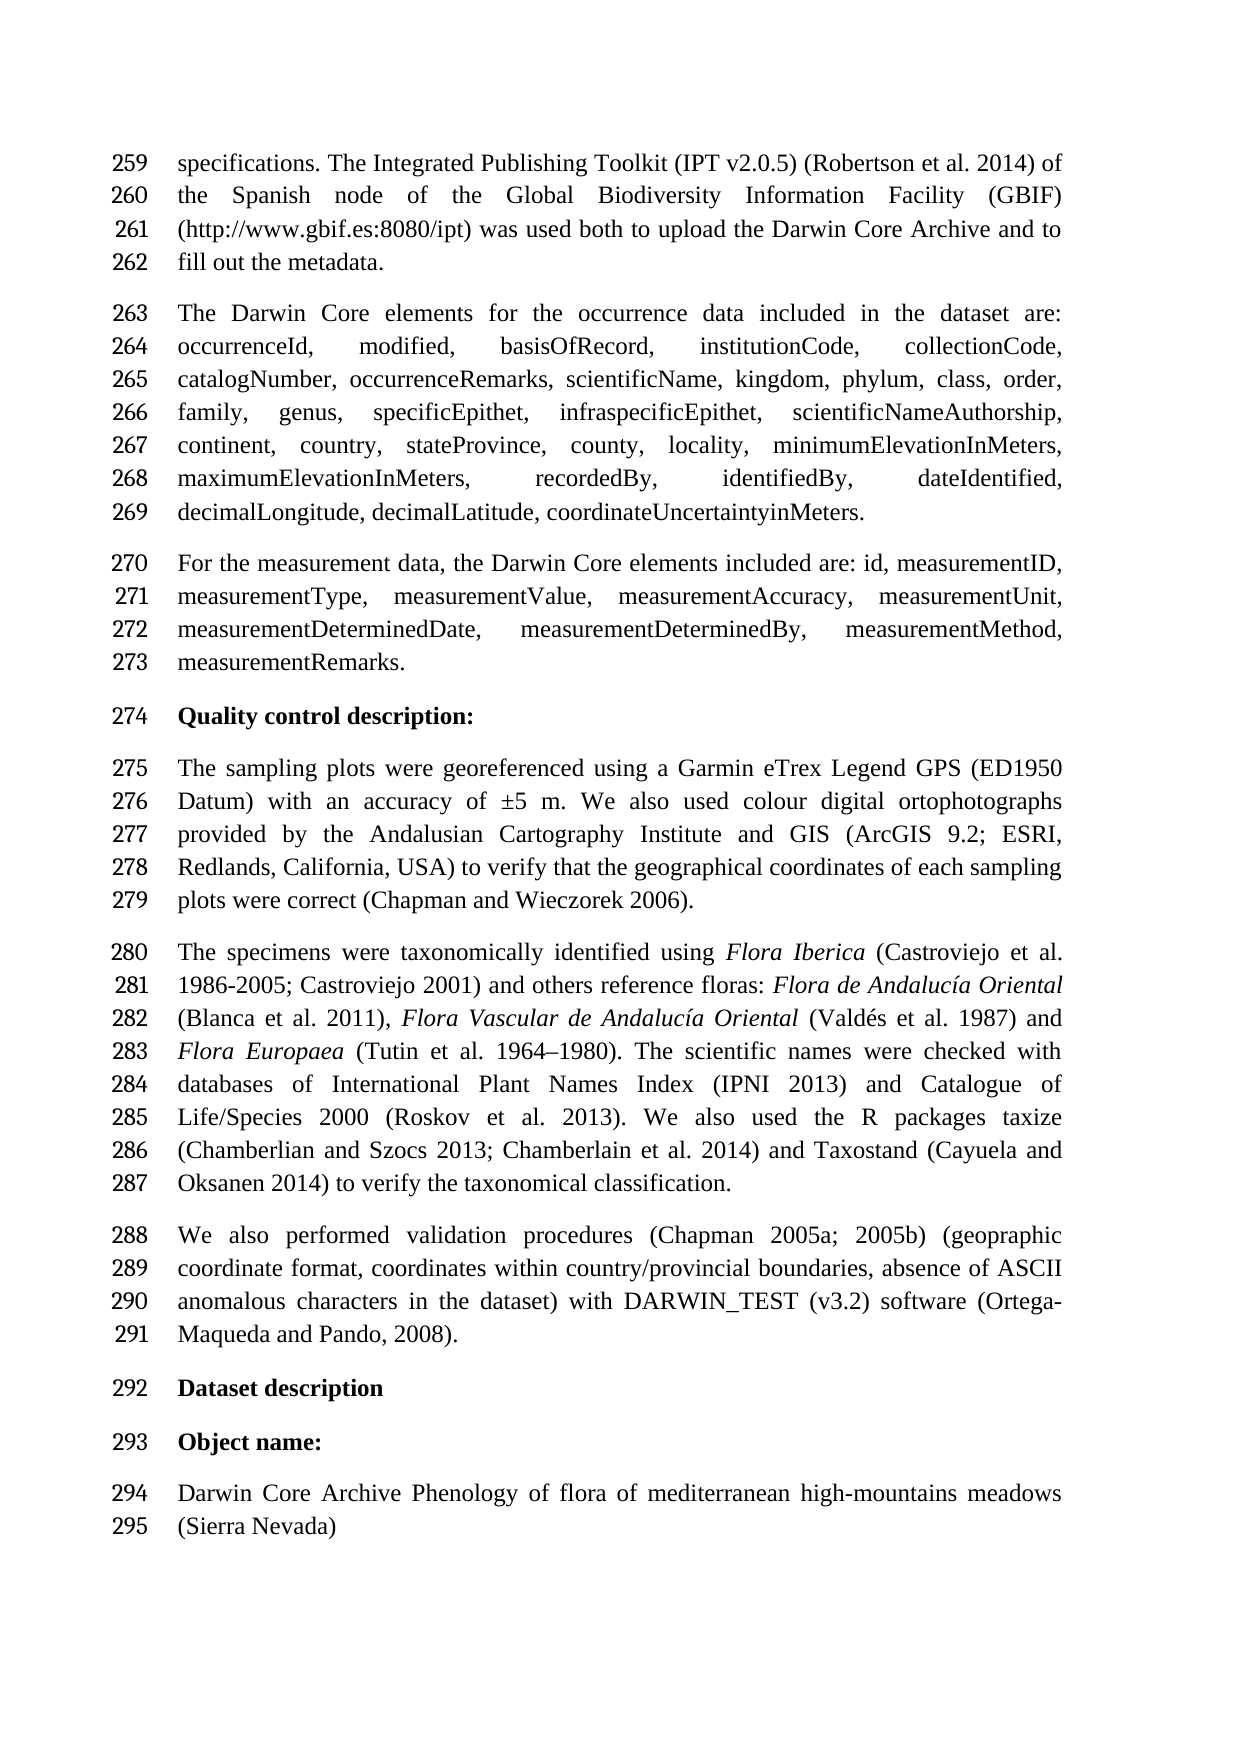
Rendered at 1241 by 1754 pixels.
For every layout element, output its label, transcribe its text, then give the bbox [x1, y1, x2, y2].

text The sampling plots were georeferenced using a Garmin eTrex Legend GPS (ED1950 Datum) with an accuracy of ±5 m. We also used colour digital ortophotographs provided by the Andalusian Cartography Institute and GIS (ArcGIS 9.2; ESRI, Redlands, California, USA) to verify that the geographical coordinates of each sampling plots were correct (Chapman and Wieczorek 2006). [177, 753, 1063, 914]
text The Darwin Core elements for the occurrence data included in the dataset are: occurrenceId, modified, basisOfRecord, institutionCode, collectionCode, catalogNumber, occurrenceRemarks, scientificName, kingdom, phylum, class, order, family, genus, specificEpithet, infraspecificEpithet, scientificNameAuthorship, continent, country, stateProvince, county, locality, minimumElevationInMeters, maximumElevationInMeters, recordedBy, identifiedBy, dateIdentified, decimalLongitude, decimalLatitude, coordinateUncertaintyinMeters. [177, 298, 1063, 525]
subtitle Dataset description [177, 1373, 1063, 1401]
text For the measurement data, the Darwin Core elements included are: id, measurementID, measurementType, measurementValue, measurementAccuracy, measurementUnit, measurementDeterminedDate, measurementDeterminedBy, measurementMethod, measurementRemarks. [177, 548, 1063, 676]
subtitle Quality control description: [177, 701, 1063, 730]
subtitle Object name: [177, 1427, 1063, 1455]
text We also performed validation procedures (Chapman 2005a; 2005b) (geopraphic coordinate format, coordinates within country/provincial boundaries, absence of ASCII anomalous characters in the dataset) with DARWIN_TEST (v3.2) software (Ortega-Maqueda and Pando, 2008). [177, 1220, 1063, 1348]
text The specimens were taxonomically identified using Flora Iberica (Castroviejo et al. 1986-2005; Castroviejo 2001) and others reference floras: Flora de Andalucía Oriental (Blanca et al. 2011), Flora Vascular de Andalucía Oriental (Valdés et al. 1987) and Flora Europaea (Tutin et al. 1964–1980). The scientific names were checked with databases of International Plant Names Index (IPNI 2013) and Catalogue of Life/Species 2000 (Roskov et al. 2013). We also used the R packages taxize (Chamberlian and Szocs 2013; Chamberlain et al. 2014) and Taxostand (Cayuela and Oksanen 2014) to verify the taxonomical classification. [177, 937, 1063, 1197]
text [177, 148, 1063, 275]
text Darwin Core Archive Phenology of flora of mediterranean high-mountains meadows (Sierra Nevada) [177, 1478, 1063, 1540]
